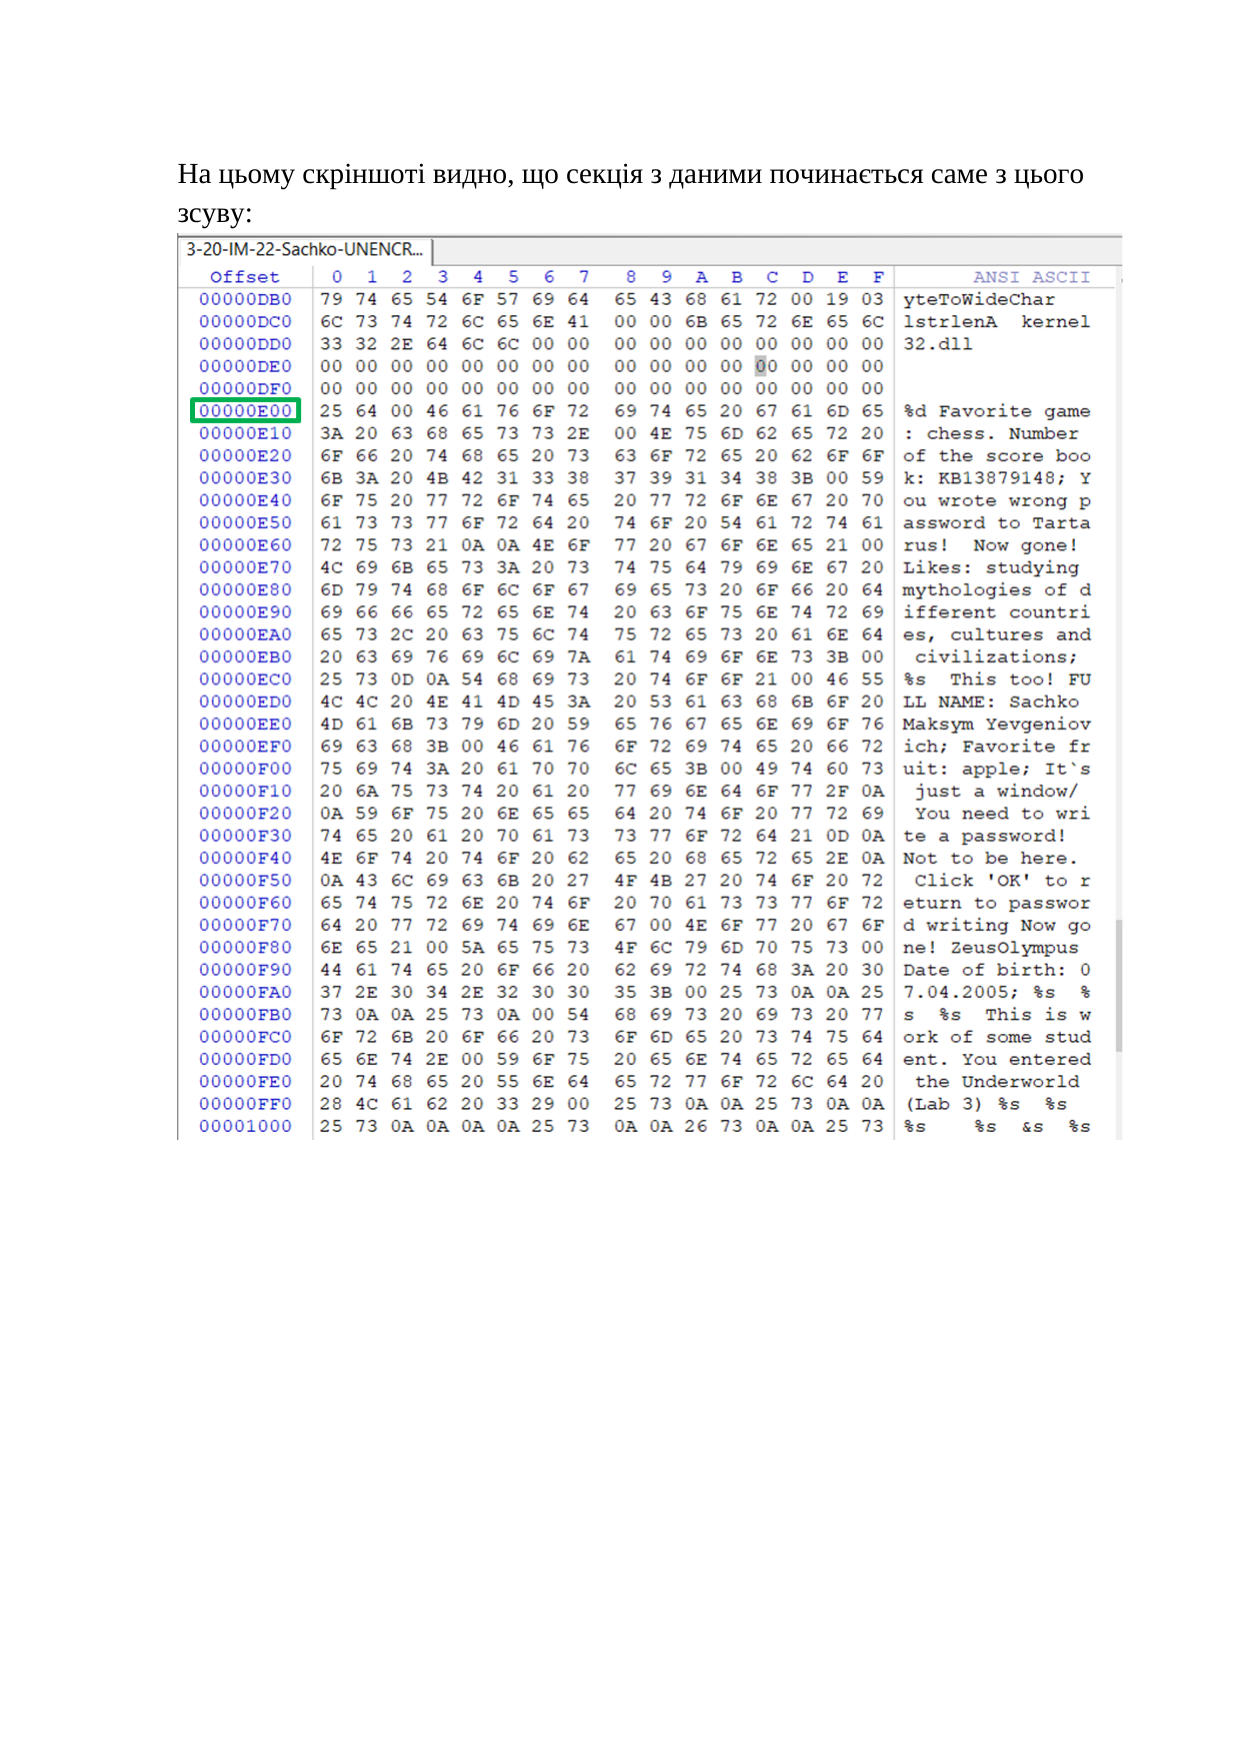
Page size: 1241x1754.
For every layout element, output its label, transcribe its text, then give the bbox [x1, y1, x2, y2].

picture [177, 233, 1123, 1140]
text На цьому скріншоті видно, що секція з даними починається саме з цього зсуву: [177, 157, 1122, 229]
